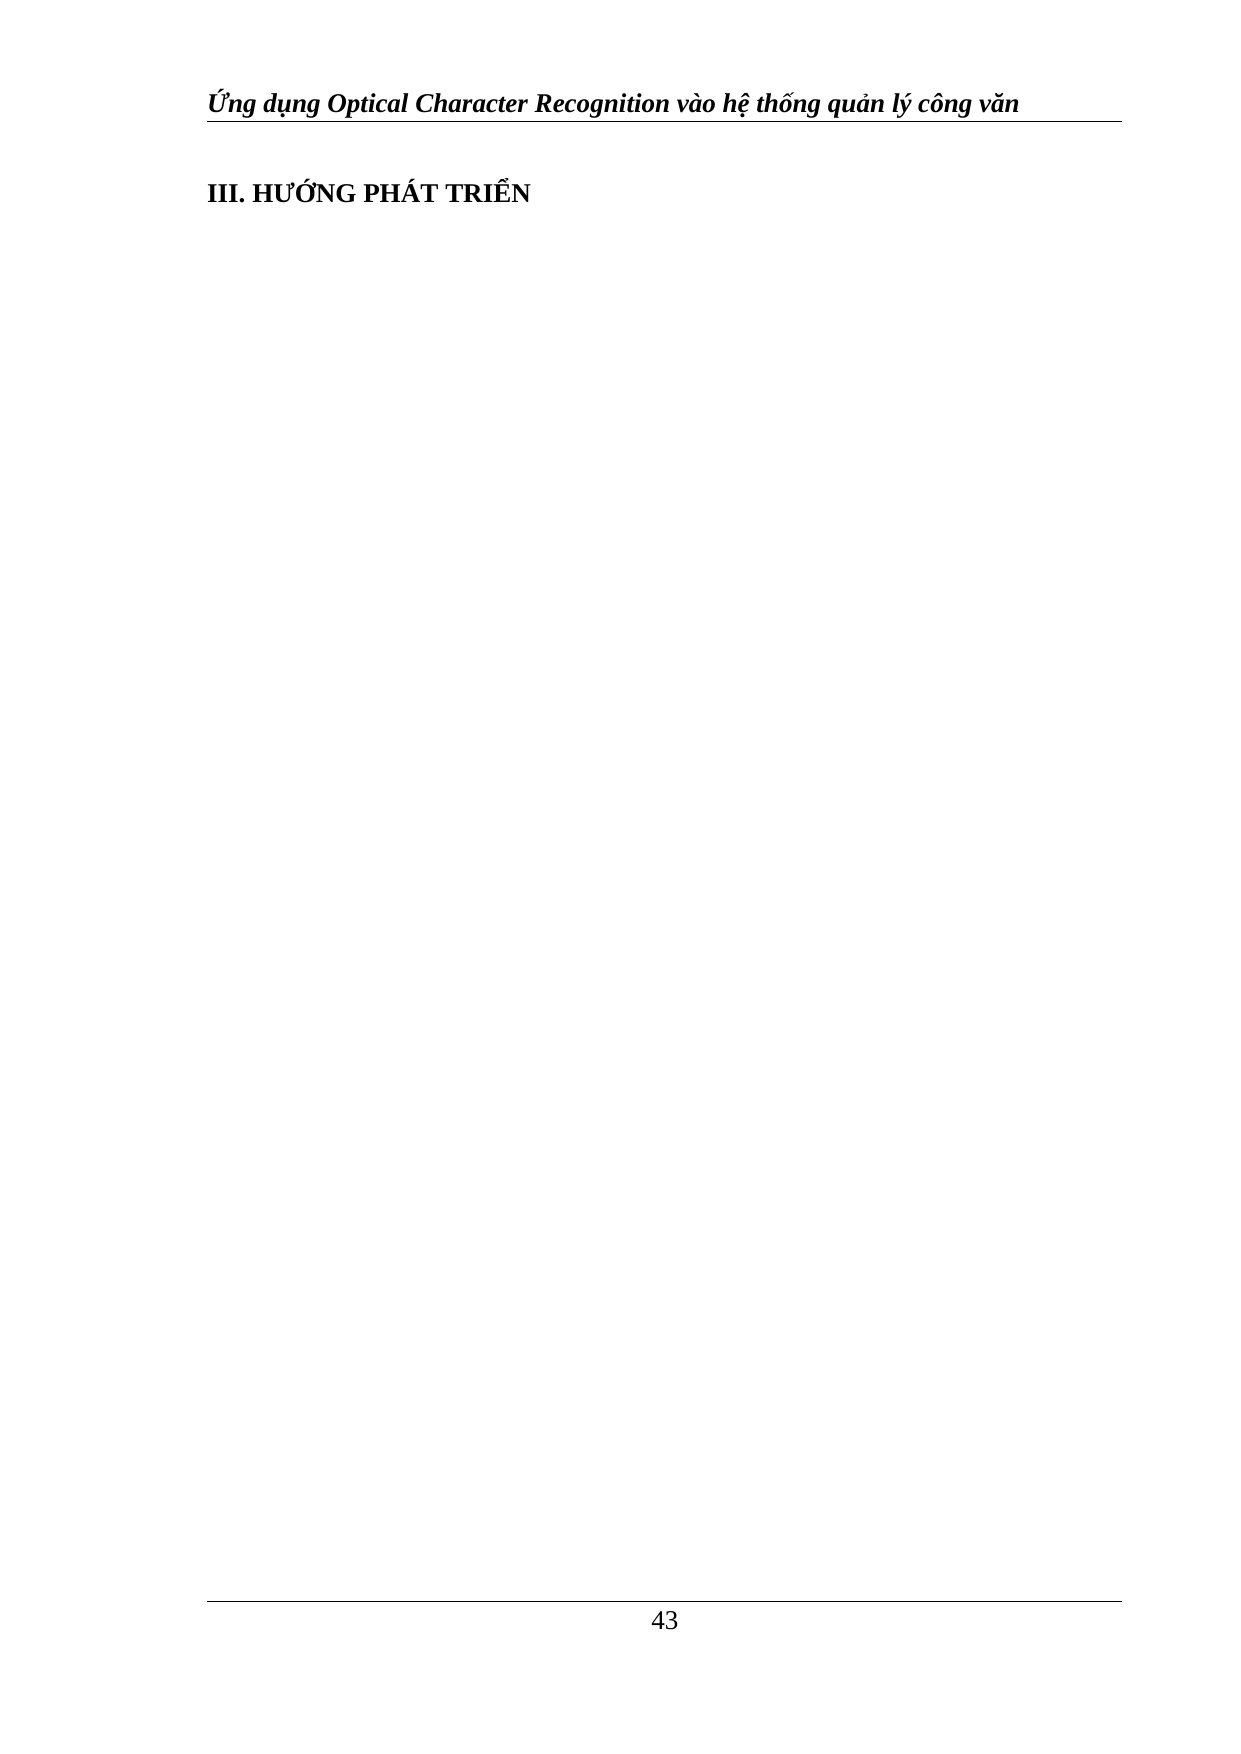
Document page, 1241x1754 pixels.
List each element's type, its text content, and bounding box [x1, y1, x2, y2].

subtitle HƯỚNG PHÁT TRIỂN [207, 177, 1122, 208]
